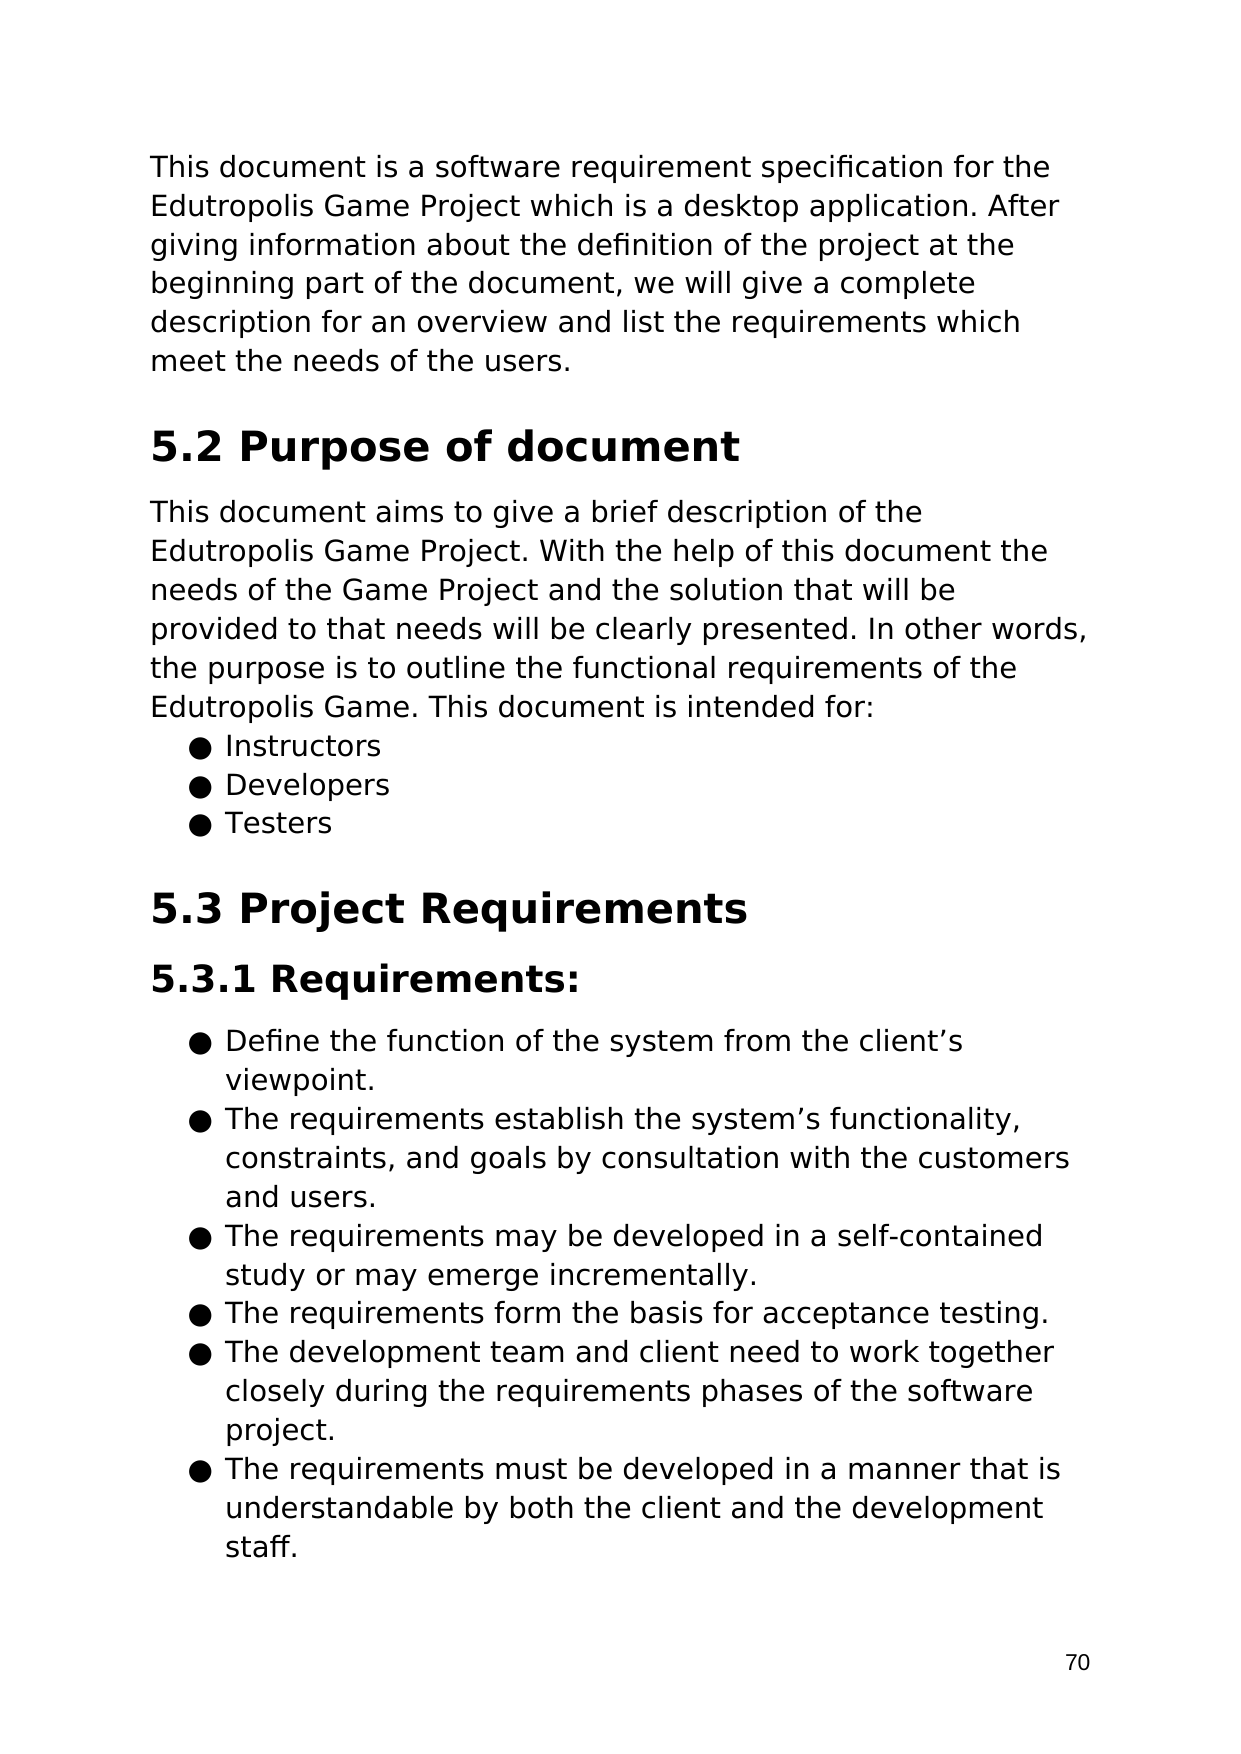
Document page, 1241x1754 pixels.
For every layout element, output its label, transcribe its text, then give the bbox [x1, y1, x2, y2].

list The requirements must be developed in a manner that is understandable by both the client and the development staff. [187, 1453, 1090, 1564]
list Instructors [187, 729, 1090, 763]
text 5.3.1 Requirements: [150, 957, 1090, 1001]
list Testers [187, 807, 1090, 841]
list Define the function of the system from the client’s viewpoint. [187, 1024, 1090, 1097]
text This document is a software requirement specification for the Edutropolis Game Project which is a desktop application. After giving information about the definition of the project at the beginning part of the document, we will give a complete description for an overview and list the requirements which meet the needs of the users. [150, 150, 1090, 379]
list The requirements establish the system’s functionality, constraints, and goals by consultation with the customers and users. [187, 1102, 1090, 1214]
text 5.3 Project Requirements [150, 885, 1090, 933]
list The requirements form the basis for acceptance testing. [187, 1297, 1090, 1331]
text This document aims to give a brief description of the Edutropolis Game Project. With the help of this document the needs of the Game Project and the solution that will be provided to that needs will be clearly presented. In other words, the purpose is to outline the functional requirements of the Edutropolis Game. This document is intended for: [150, 495, 1090, 724]
list The development team and client need to work together closely during the requirements phases of the software project. [187, 1336, 1090, 1448]
list The requirements may be developed in a self-contained study or may emerge incrementally. [187, 1219, 1090, 1292]
text 5.2 Purpose of document [150, 423, 1090, 471]
list Developers [187, 768, 1090, 802]
